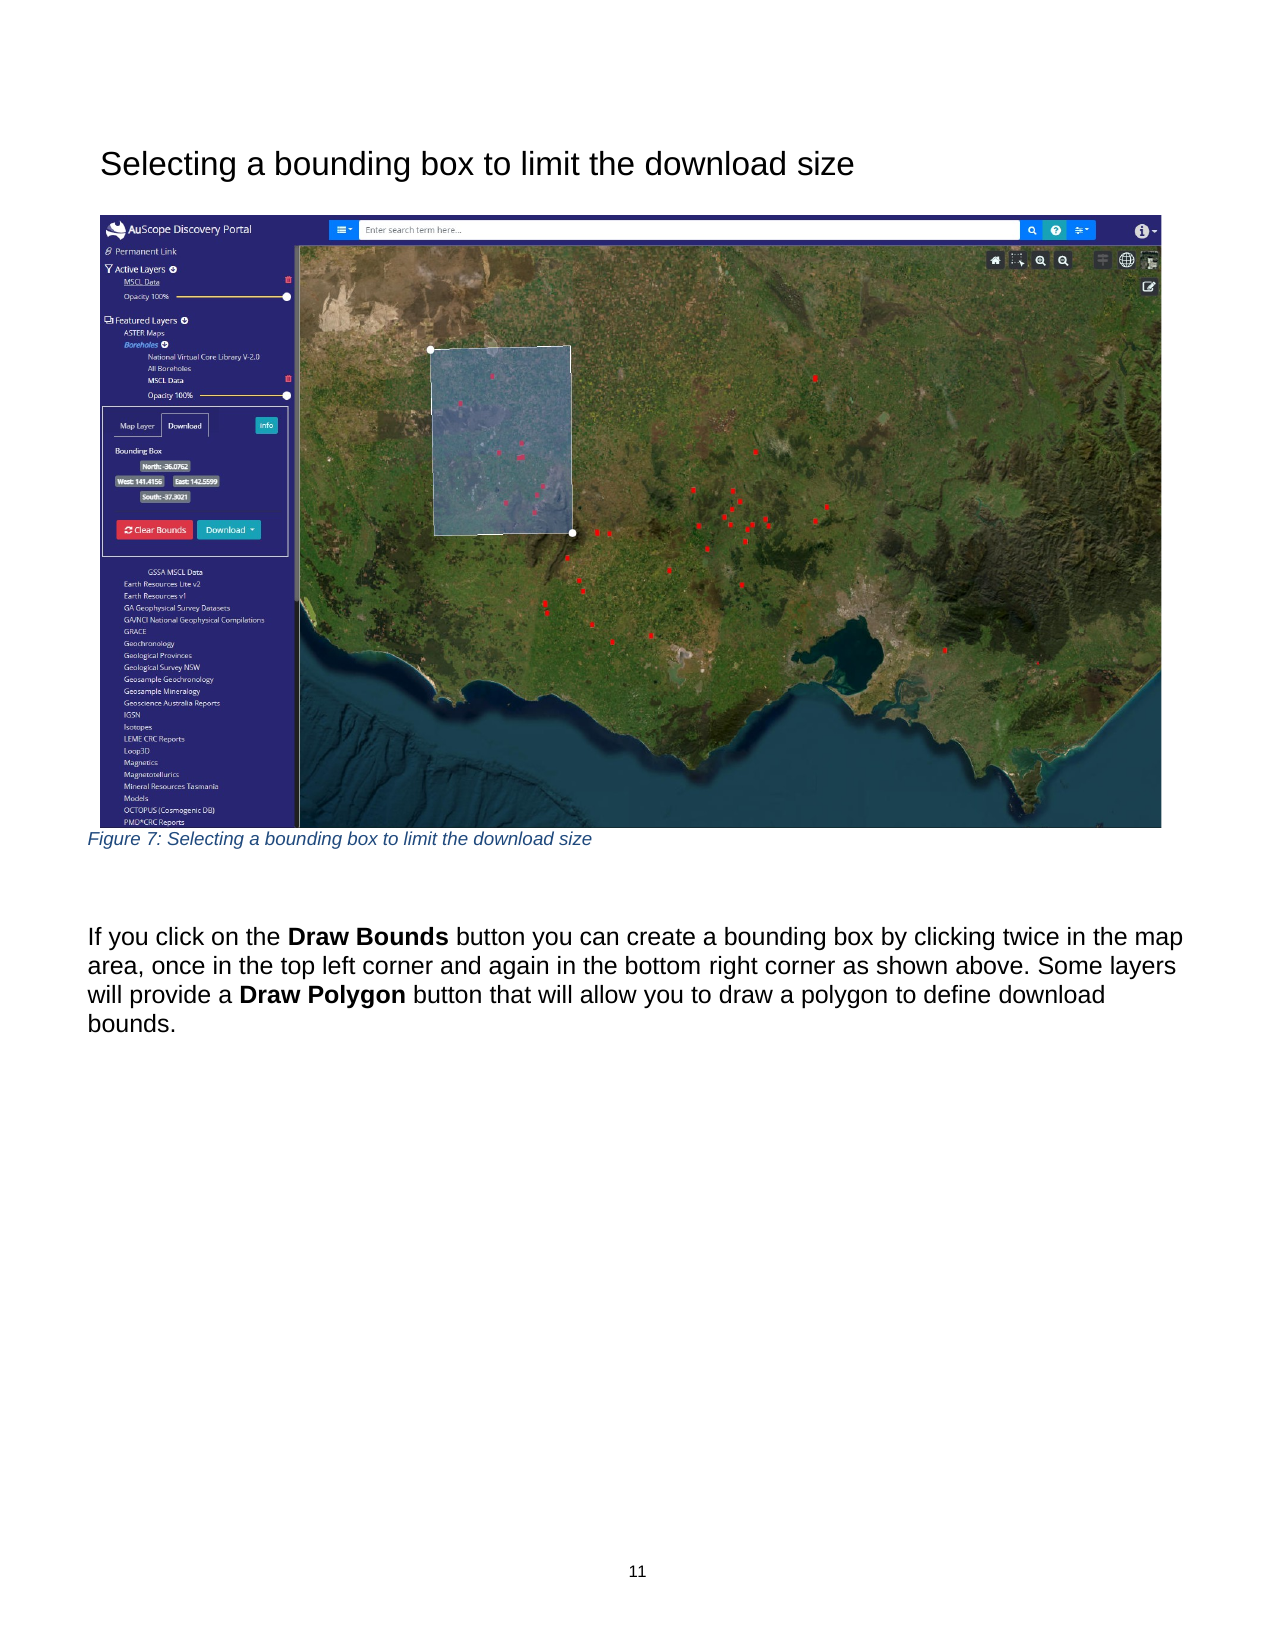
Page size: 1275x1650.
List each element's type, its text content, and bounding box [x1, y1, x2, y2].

text If you click on the Draw Bounds button you can create a bounding box by clicking twice in the map area, once in the top left corner and again in the bottom right corner as shown above. Some layers will provide a Draw Polygon button that will allow you to draw a polygon to define download bounds. [87, 870, 1192, 1037]
picture [100, 215, 1162, 828]
subtitle Selecting a bounding box to limit the download size [100, 144, 1192, 182]
